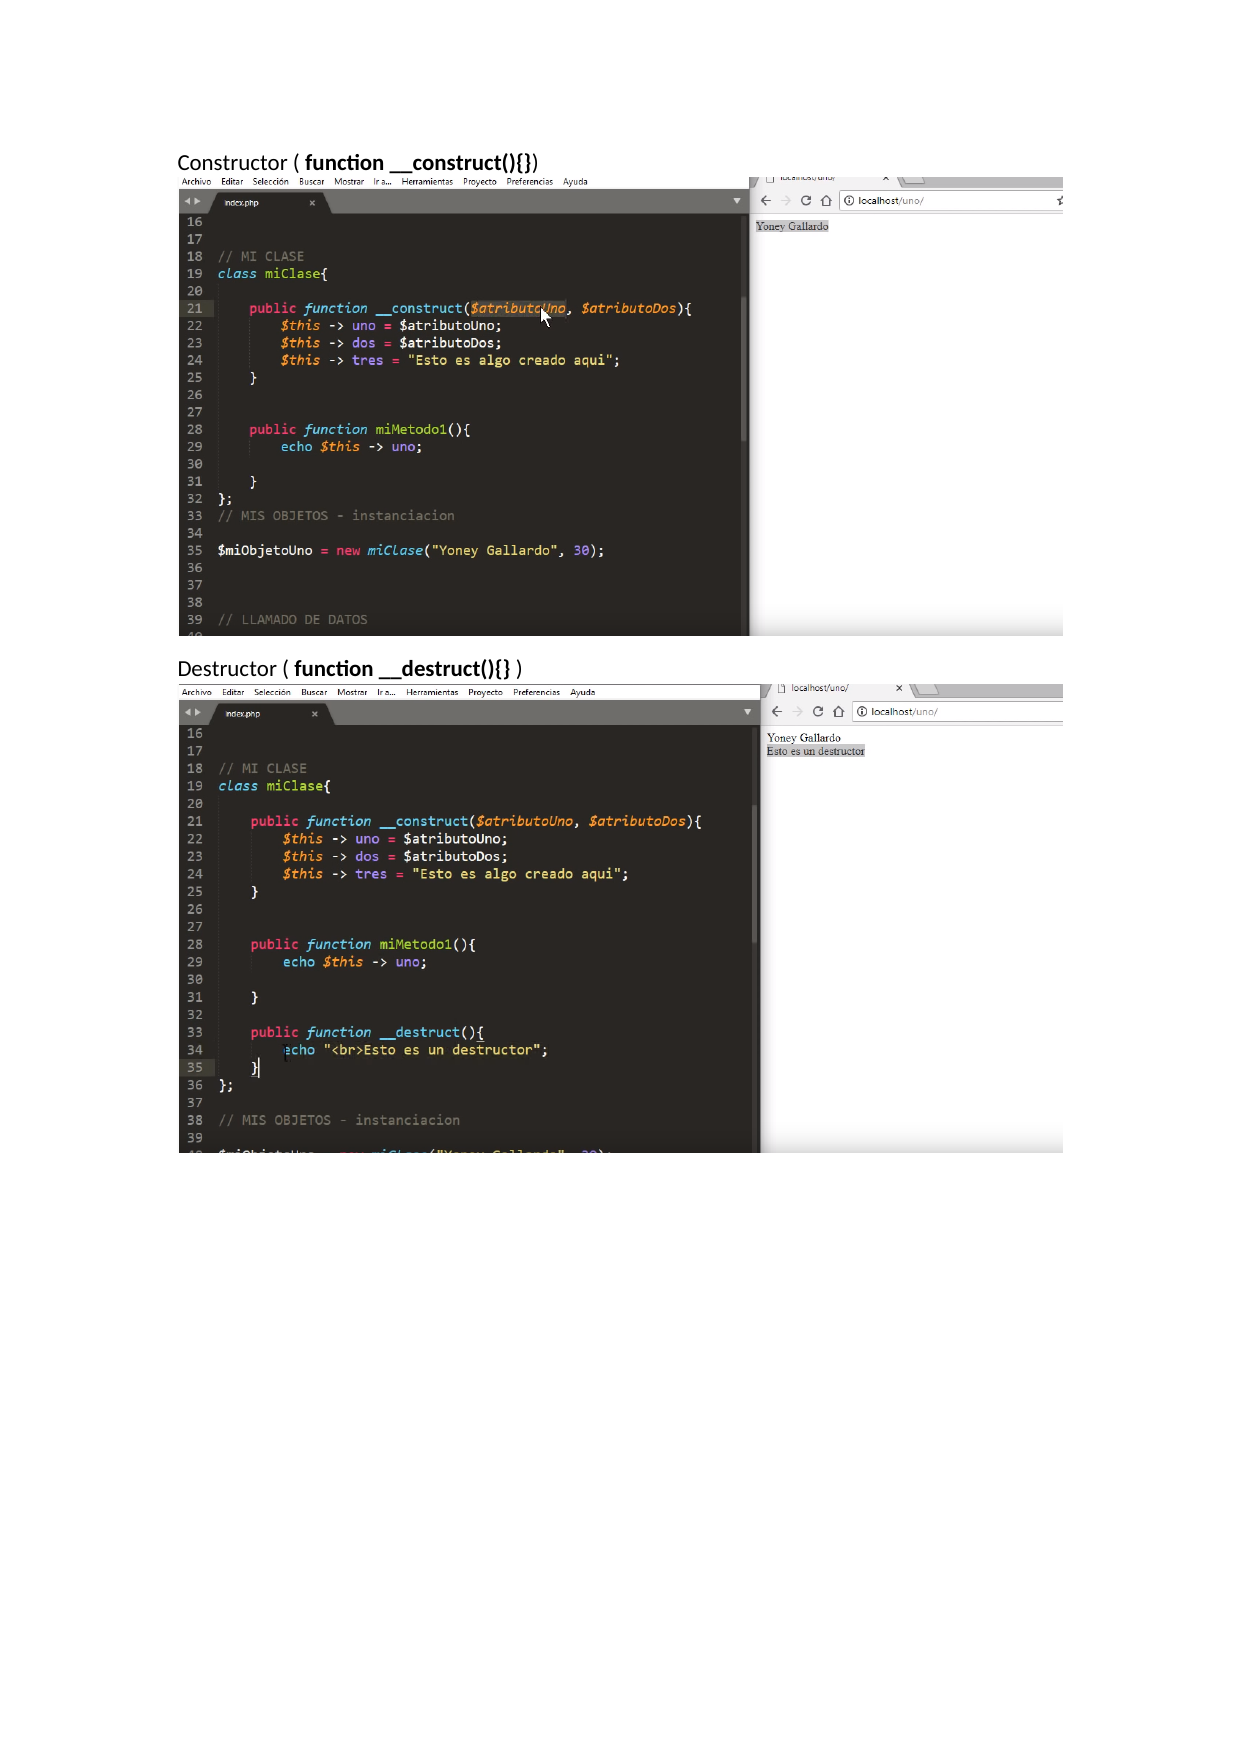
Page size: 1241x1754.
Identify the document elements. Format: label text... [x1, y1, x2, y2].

picture [177, 177, 1063, 636]
text Destructor ( function __destruct(){} ) [177, 654, 1063, 684]
picture [177, 684, 1063, 1153]
text Constructor ( function __construct(){}) [177, 148, 1063, 177]
